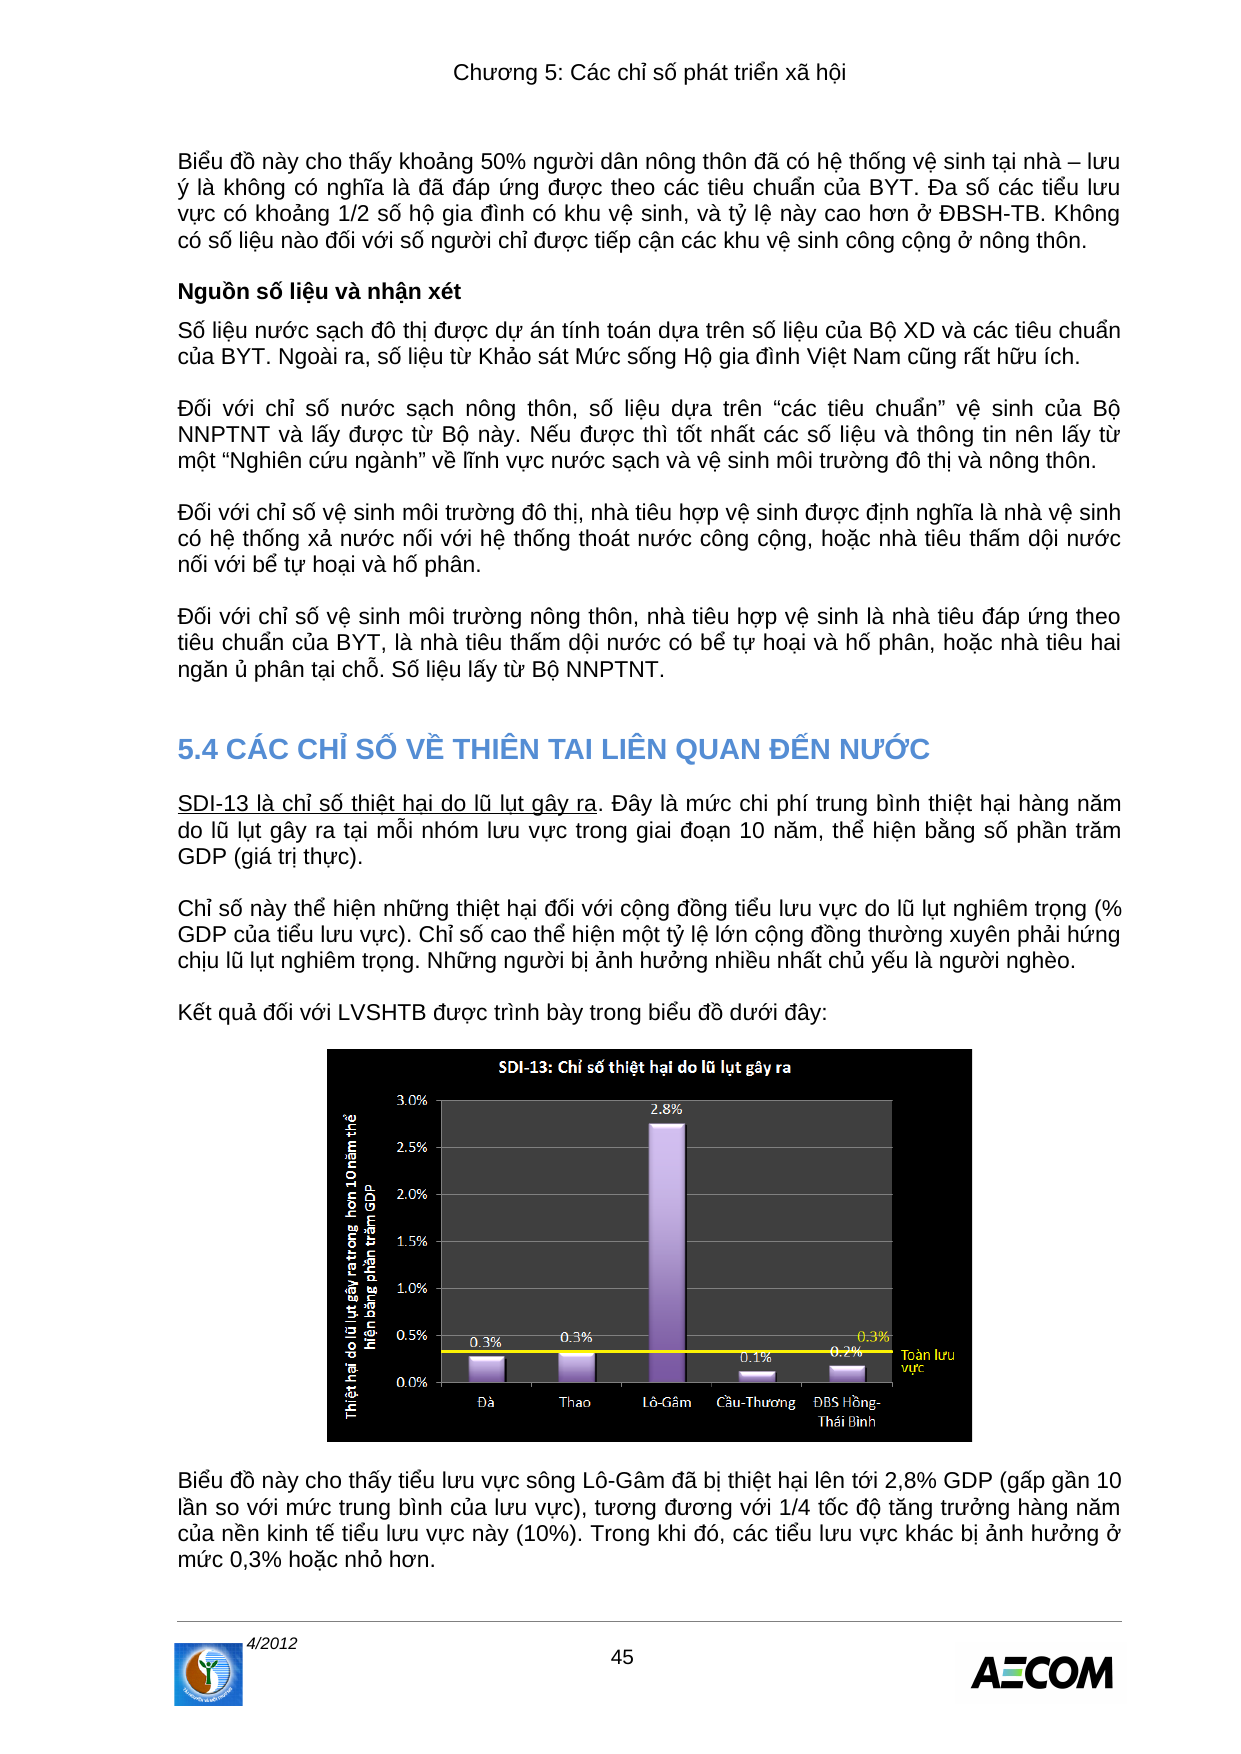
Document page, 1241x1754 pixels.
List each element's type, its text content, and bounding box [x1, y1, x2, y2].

subtitle 5.4 CÁC CHỈ SỐ VỀ THIÊN TAI LIÊN QUAN ĐẾN NƯỚC [177, 732, 1122, 765]
picture [955, 1642, 1128, 1704]
subtitle Nguồn số liệu và nhận xét [177, 278, 1122, 304]
text Chỉ số này thể hiện những thiệt hại đối với cộng đồng tiểu lưu vực do lũ lụt nghiêm trọng (% GDP của tiểu lưu vực). Chỉ số cao thể hiện một tỷ lệ lớn cộng đồng thường xuyên phải hứng chịu lũ lụt nghiêm trọng. Những người bị ảnh hưởng nhiều nhất chủ yếu là người nghèo. [177, 894, 1122, 973]
text SDI-13 là chỉ số thiệt hại do lũ lụt gây ra. Đây là mức chi phí trung bình thiệt hại hàng năm do lũ lụt gây ra tại mỗi nhóm lưu vực trong giai đoạn 10 năm, thể hiện bằng số phần trăm GDP (giá trị thực). [177, 790, 1122, 869]
text Biểu đồ này cho thấy khoảng 50% người dân nông thôn đã có hệ thống vệ sinh tại nhà – lưu ý là không có nghĩa là đã đáp ứng được theo các tiêu chuẩn của BYT. Đa số các tiểu lưu vực có khoảng 1/2 số hộ gia đình có khu vệ sinh, và tỷ lệ này cao hơn ở ĐBSH-TB. Không có số liệu nào đối với số người chỉ được tiếp cận các khu vệ sinh công cộng ở nông thôn. [177, 148, 1122, 253]
text Đối với chỉ số vệ sinh môi trường đô thị, nhà tiêu hợp vệ sinh được định nghĩa là nhà vệ sinh có hệ thống xả nước nối với hệ thống thoát nước công cộng, hoặc nhà tiêu thấm dội nước nối với bể tự hoại và hố phân. [177, 499, 1122, 578]
text Kết quả đối với LVSHTB được trình bày trong biểu đồ dưới đây: [177, 998, 1122, 1025]
picture [174, 1643, 243, 1706]
text Số liệu nước sạch đô thị được dự án tính toán dựa trên số liệu của Bộ XD và các tiêu chuẩn của BYT. Ngoài ra, số liệu từ Khảo sát Mức sống Hộ gia đình Việt Nam cũng rất hữu ích. [177, 317, 1122, 370]
text Đối với chỉ số nước sạch nông thôn, số liệu dựa trên “các tiêu chuẩn” vệ sinh của Bộ NNPTNT và lấy được từ Bộ này. Nếu được thì tốt nhất các số liệu và thông tin nên lấy từ một “Nghiên cứu ngành” về lĩnh vực nước sạch và vệ sinh môi trường đô thị và nông thôn. [177, 395, 1122, 474]
picture [327, 1049, 973, 1442]
text Đối với chỉ số vệ sinh môi trường nông thôn, nhà tiêu hợp vệ sinh là nhà tiêu đáp ứng theo tiêu chuẩn của BYT, là nhà tiêu thấm dội nước có bể tự hoại và hố phân, hoặc nhà tiêu hai ngăn ủ phân tại chỗ. Số liệu lấy từ Bộ NNPTNT. [177, 603, 1122, 682]
text Biểu đồ này cho thấy tiểu lưu vực sông Lô-Gâm đã bị thiệt hại lên tới 2,8% GDP (gấp gần 10 lần so với mức trung bình của lưu vực), tương đương với 1/4 tốc độ tăng trưởng hàng năm của nền kinh tế tiểu lưu vực này (10%). Trong khi đó, các tiểu lưu vực khác bị ảnh hưởng ở mức 0,3% hoặc nhỏ hơn. [177, 1467, 1122, 1572]
